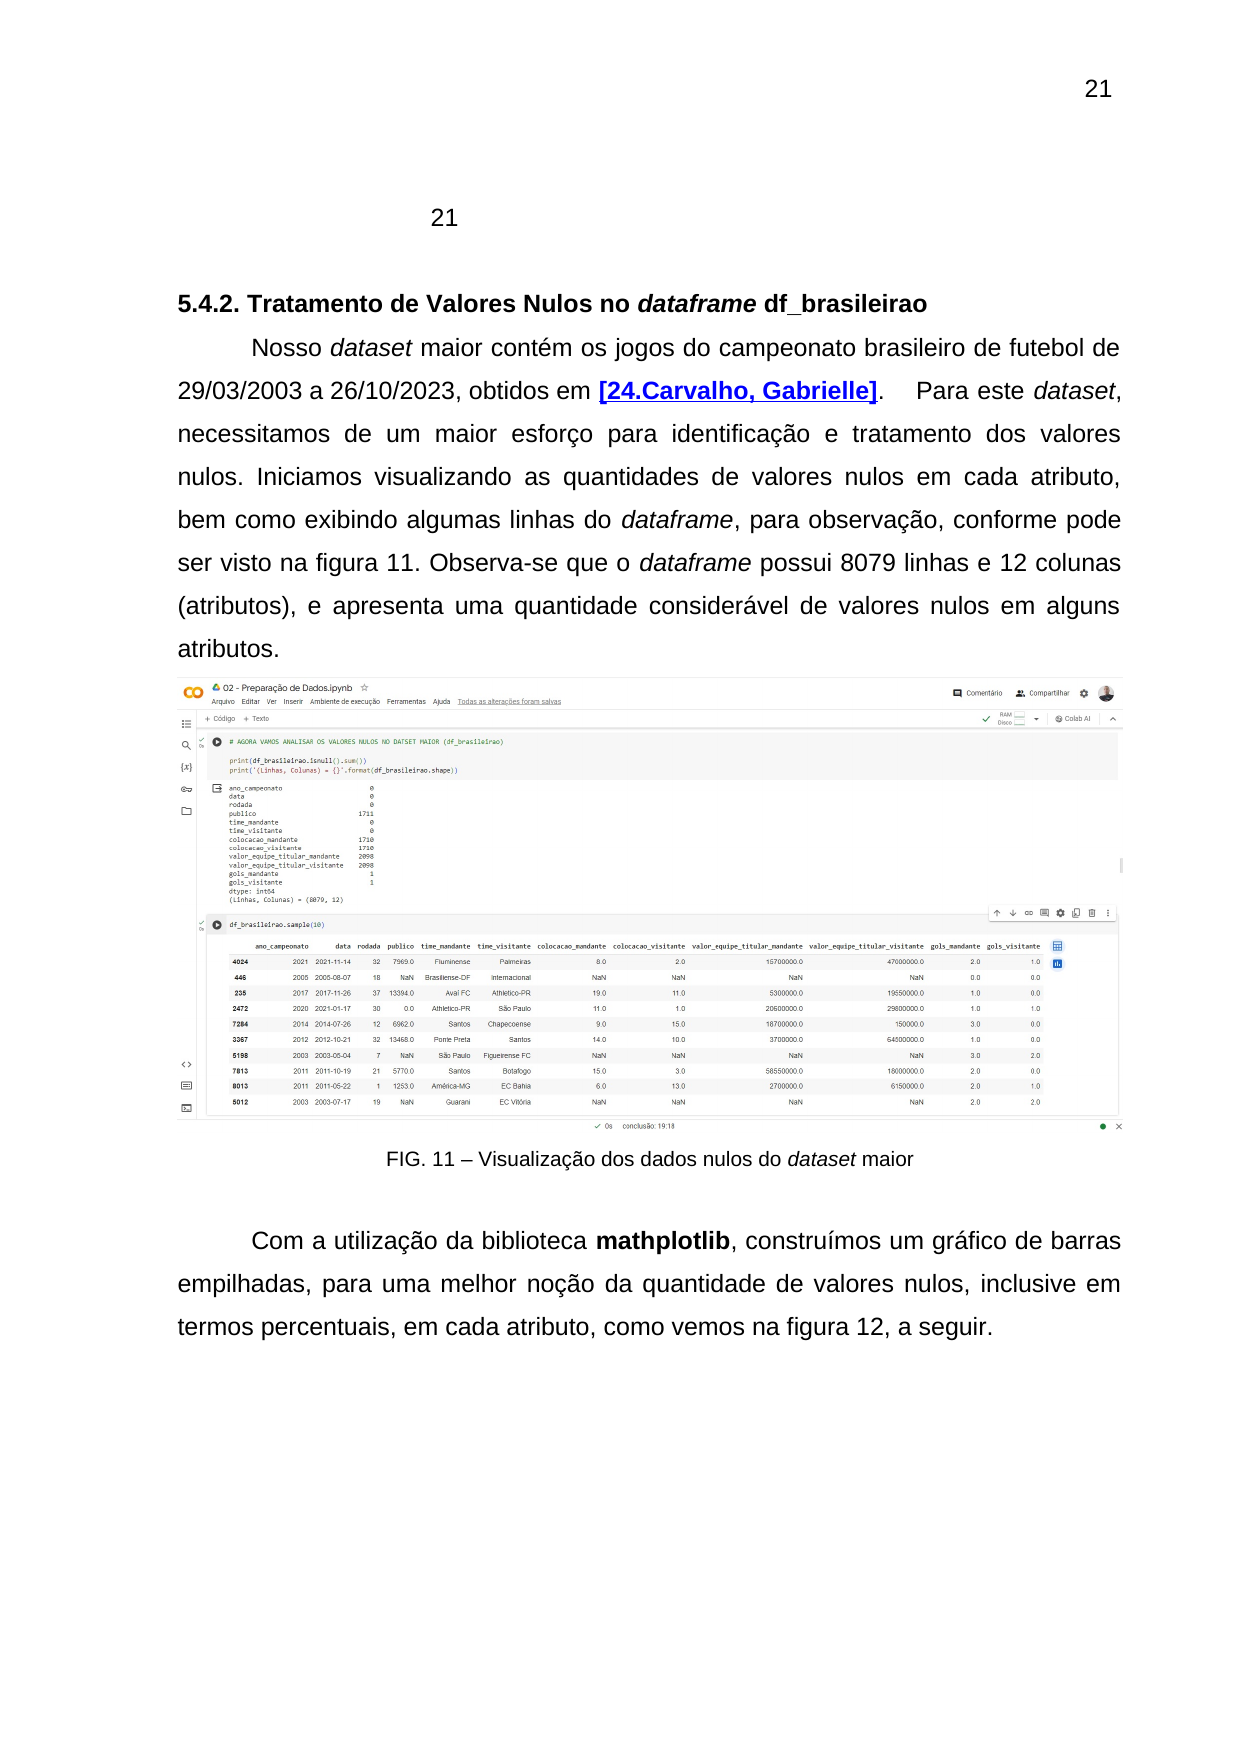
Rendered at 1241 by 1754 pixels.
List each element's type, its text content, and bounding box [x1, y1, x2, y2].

text Nosso dataset maior contém os jogos do campeonato brasileiro de futebol de 29/03/2003 a 26/10/2023, obtidos em [24.Carvalho, Gabrielle]. Para este dataset, necessitamos de um maior esforço para identificação e tratamento dos valores nulos. Iniciamos visualizando as quantidades de valores nulos em cada atributo, bem como exibindo algumas linhas do dataframe, para observação, conforme pode ser visto na figura 11. Observa-se que o dataframe possui 8079 linhas e 12 colunas (atributos), e apresenta uma quantidade considerável de valores nulos em alguns atributos. [177, 332, 1122, 663]
picture [177, 677, 1123, 1133]
text Com a utilização da biblioteca mathplotlib, construímos um gráfico de barras empilhadas, para uma melhor noção da quantidade de valores nulos, inclusive em termos percentuais, em cada atributo, como vemos na figura 12, a seguir. [177, 1226, 1122, 1341]
subtitle 5.4.2. Tratamento de Valores Nulos no dataframe df_brasileirao [177, 289, 1122, 318]
text FIG. 11 – Visualização dos dados nulos do dataset maior [177, 1147, 1122, 1171]
